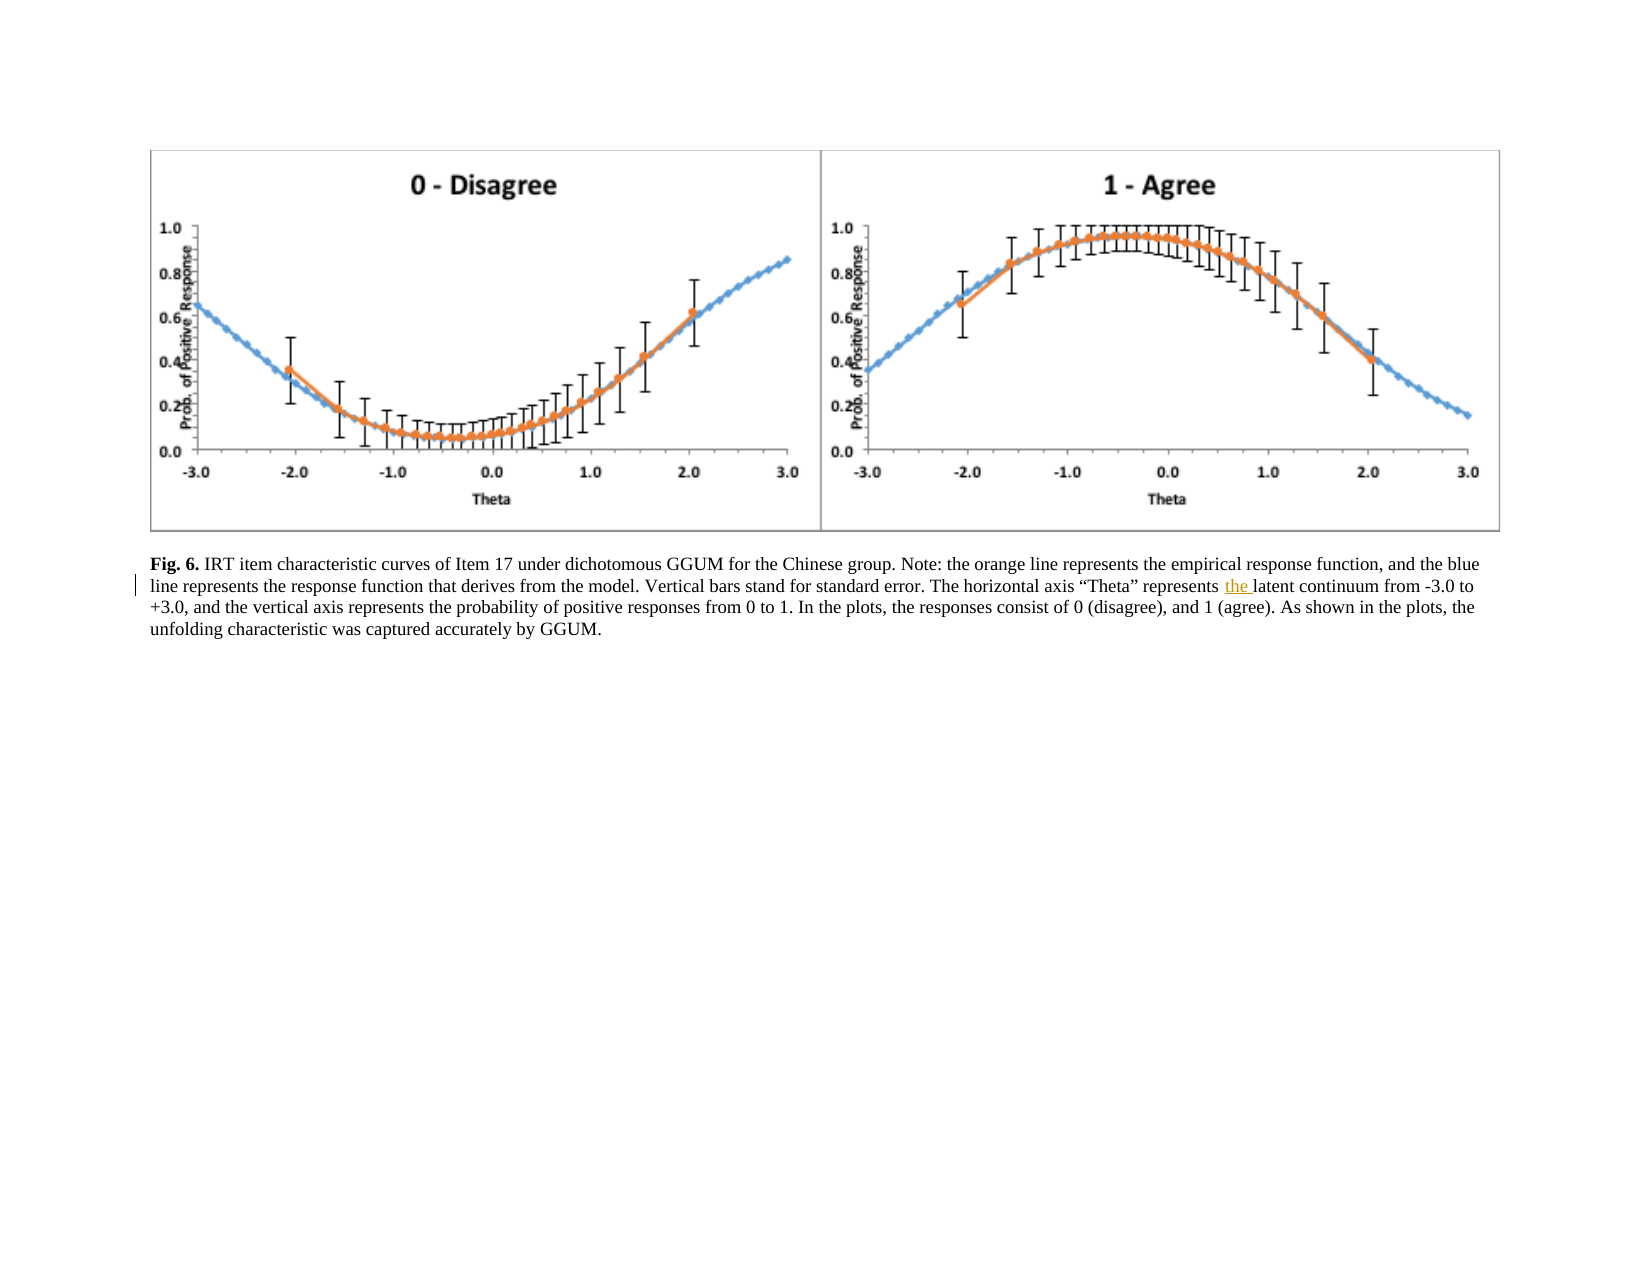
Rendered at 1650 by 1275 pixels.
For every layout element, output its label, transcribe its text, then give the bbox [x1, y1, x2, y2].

picture [150, 150, 1500, 532]
text Fig. 6. IRT item characteristic curves of Item 17 under dichotomous GGUM for the Chinese group. Note: the orange line represents the empirical response function, and the blue line represents the response function that derives from the model. Vertical bars stand for standard error. The horizontal axis “Theta” represents latent continuum from -3.0 to +3.0, and the vertical axis represents the probability of positive responses from 0 to 1. In the plots, the responses consist of 0 (disagree), and 1 (agree). As shown in the plots, the unfolding characteristic was captured accurately by GGUM. [150, 553, 1500, 639]
